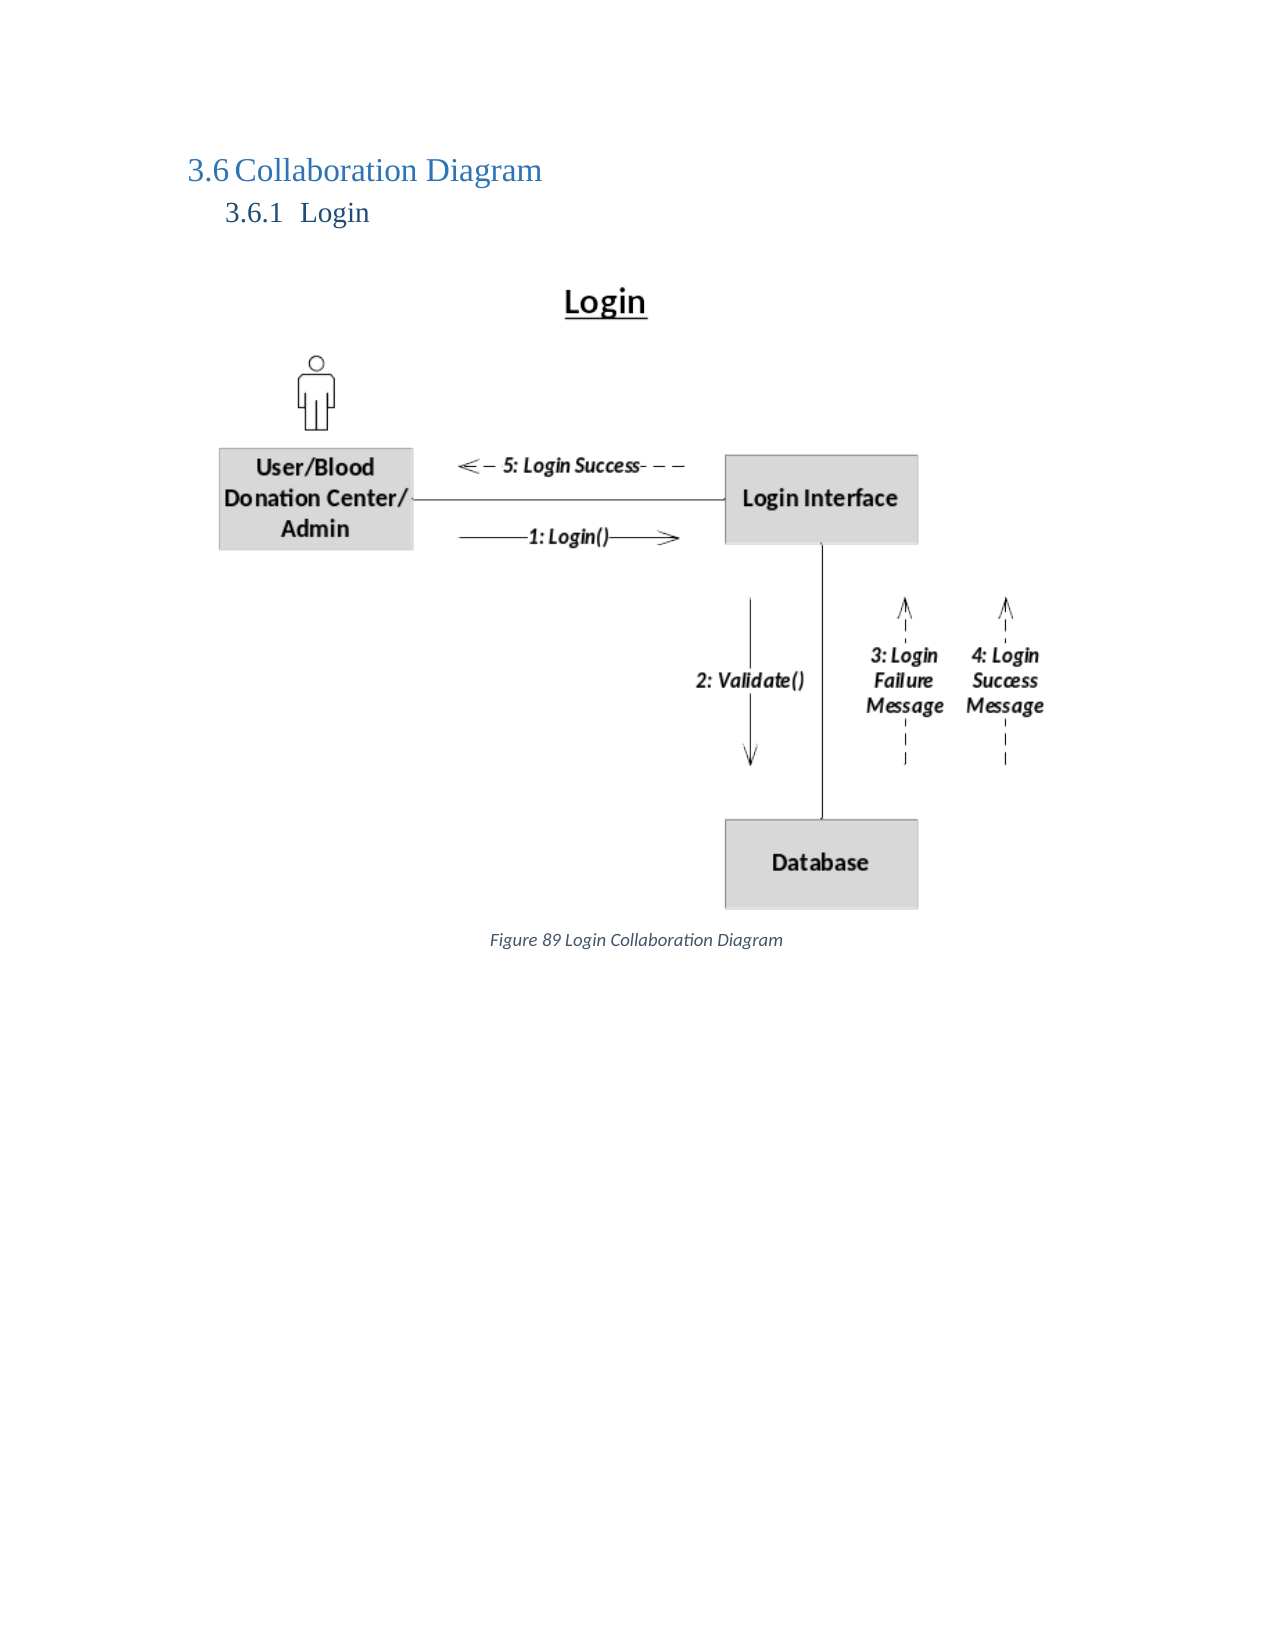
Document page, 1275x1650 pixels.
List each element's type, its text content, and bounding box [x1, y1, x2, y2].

subtitle Collaboration Diagram [187, 150, 1125, 188]
subtitle Login [225, 196, 1125, 229]
text Figure Login Collaboration Diagram [150, 928, 1125, 951]
